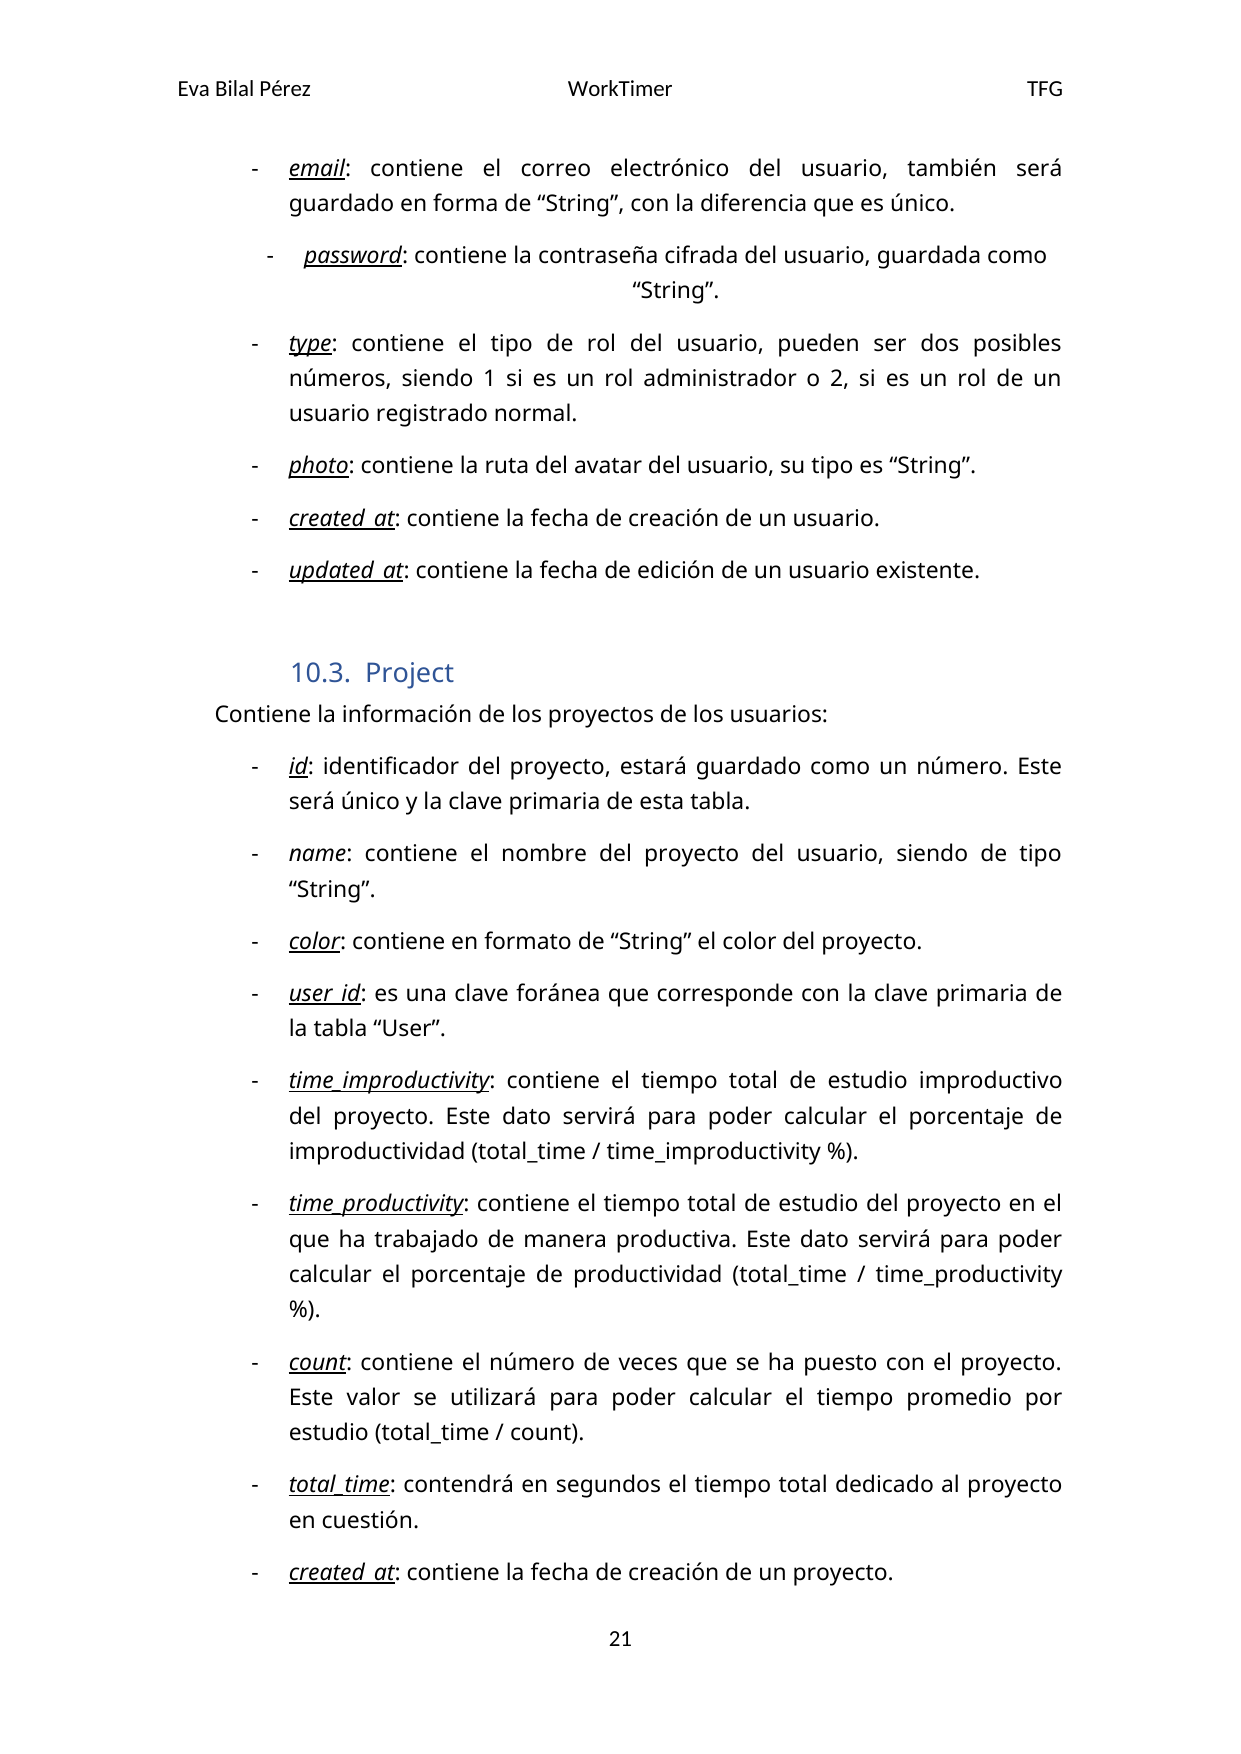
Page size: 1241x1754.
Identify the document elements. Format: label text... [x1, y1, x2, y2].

list type: contiene el tipo de rol del usuario, pueden ser dos posibles números, siendo 1 si es un rol administrador o 2, si es un rol de un usuario registrado normal. [251, 323, 1063, 429]
list time_productivity: contiene el tiempo total de estudio del proyecto en el que ha trabajado de manera productiva. Este dato servirá para poder calcular el porcentaje de productividad (total_time / time_productivity %). [251, 1183, 1063, 1325]
list email: contiene el correo electrónico del usuario, también será guardado en forma de “String”, con la diferencia que es único. [251, 148, 1063, 218]
list created_at: contiene la fecha de creación de un proyecto. [251, 1552, 1063, 1587]
list time_improductivity: contiene el tiempo total de estudio improductivo del proyecto. Este dato servirá para poder calcular el porcentaje de improductividad (total_time / time_improductivity %). [251, 1060, 1063, 1167]
list photo: contiene la ruta del avatar del usuario, su tipo es “String”. [251, 446, 1063, 481]
text Contiene la información de los proyectos de los usuarios: [177, 694, 1063, 729]
list user_id: es una clave foránea que corresponde con la clave primaria de la tabla “User”. [251, 973, 1063, 1044]
list id: identificador del proyecto, estará guardado como un número. Este será único y la clave primaria de esta tabla. [251, 746, 1063, 817]
list name: contiene el nombre del proyecto del usuario, siendo de tipo “String”. [251, 833, 1063, 904]
list created_at: contiene la fecha de creación de un usuario. [251, 498, 1063, 533]
title Project [290, 654, 1063, 691]
list total_time: contendrá en segundos el tiempo total dedicado al proyecto en cuestión. [251, 1464, 1063, 1535]
list password: contiene la contraseña cifrada del usuario, guardada como “String”. [251, 235, 1063, 306]
list updated_at: contiene la fecha de edición de un usuario existente. [251, 550, 1063, 585]
list color: contiene en formato de “String” el color del proyecto. [251, 921, 1063, 956]
list count: contiene el número de veces que se ha puesto con el proyecto. Este valor se utilizará para poder calcular el tiempo promedio por estudio (total_time / count). [251, 1342, 1063, 1448]
